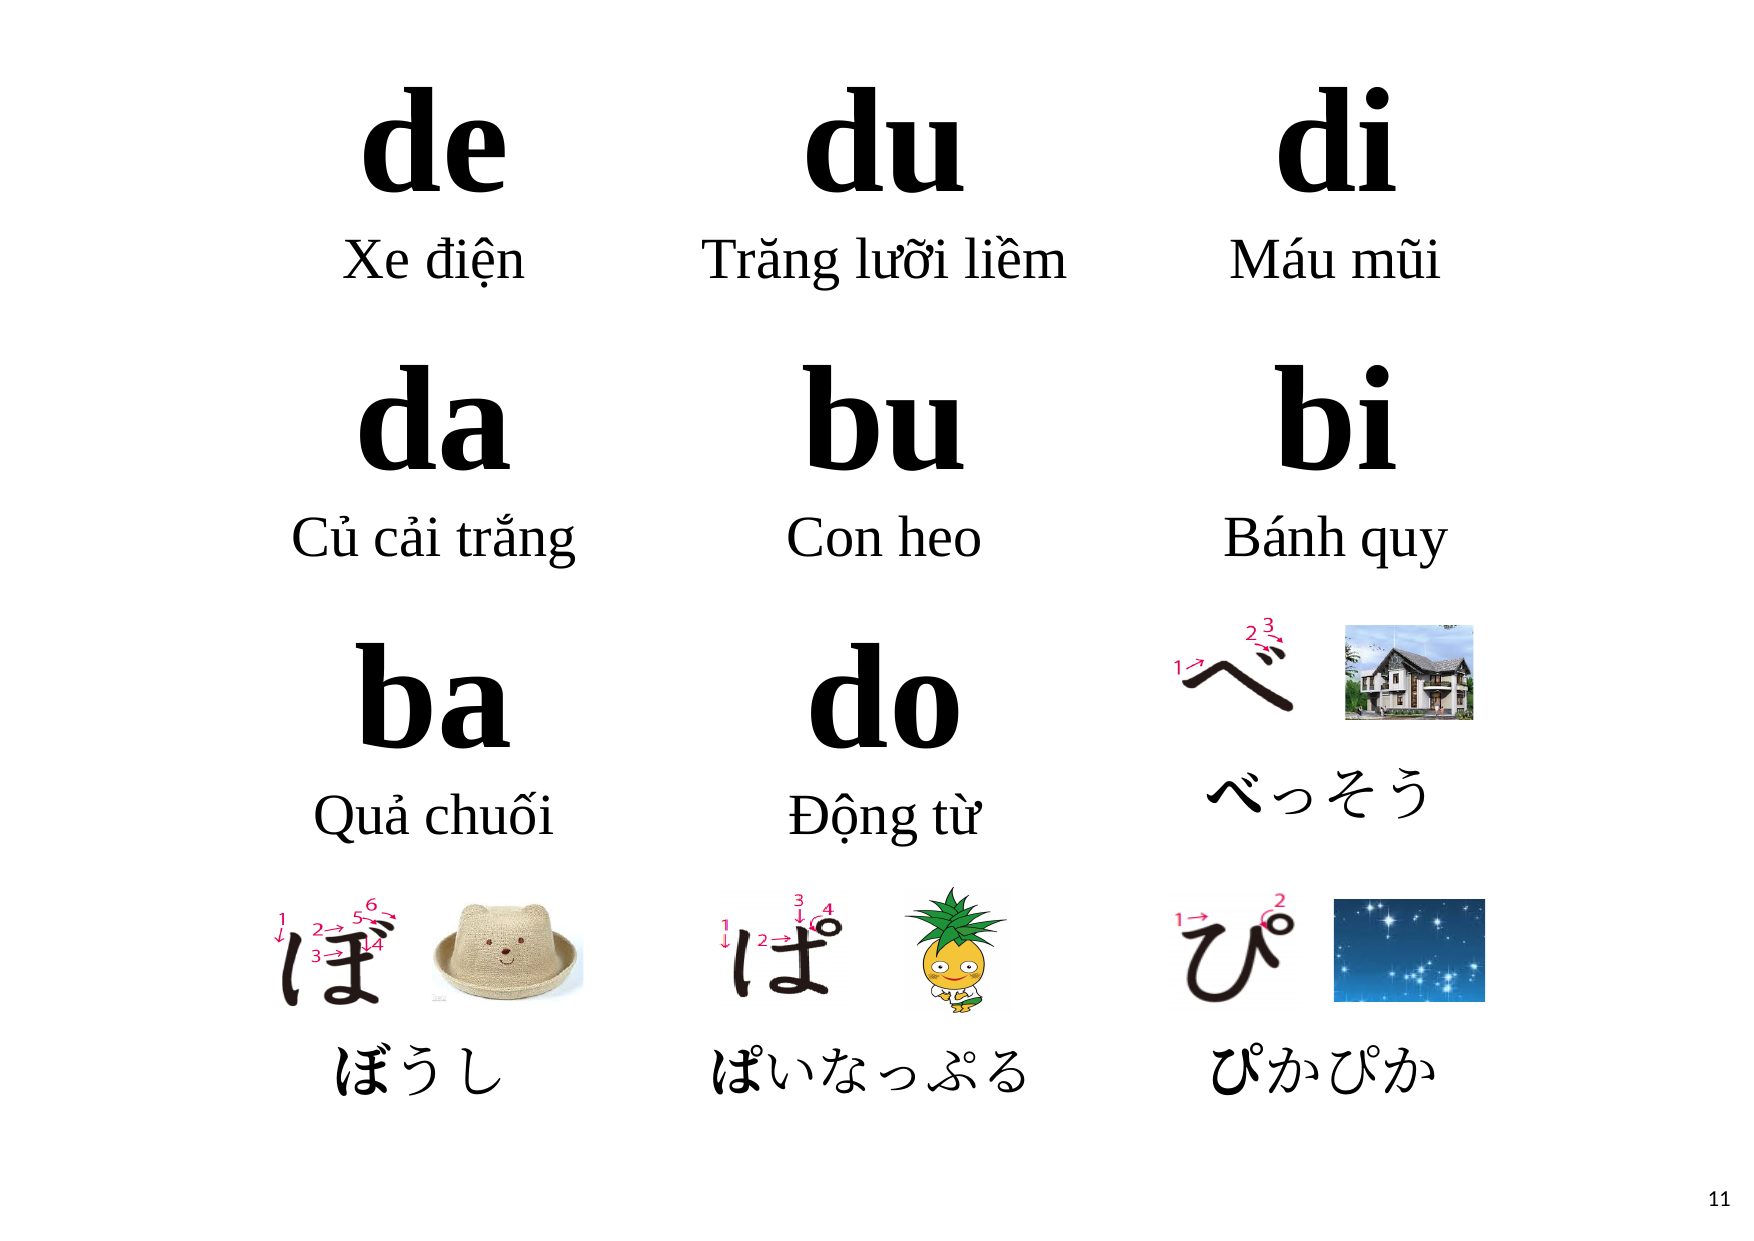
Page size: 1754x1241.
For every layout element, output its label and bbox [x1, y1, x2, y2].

picture [1168, 890, 1302, 1011]
picture [1345, 625, 1474, 720]
picture [431, 895, 584, 1005]
picture [266, 890, 400, 1011]
picture [1333, 899, 1486, 1002]
picture [1168, 612, 1302, 733]
picture [904, 887, 1013, 1014]
picture [717, 890, 852, 1011]
